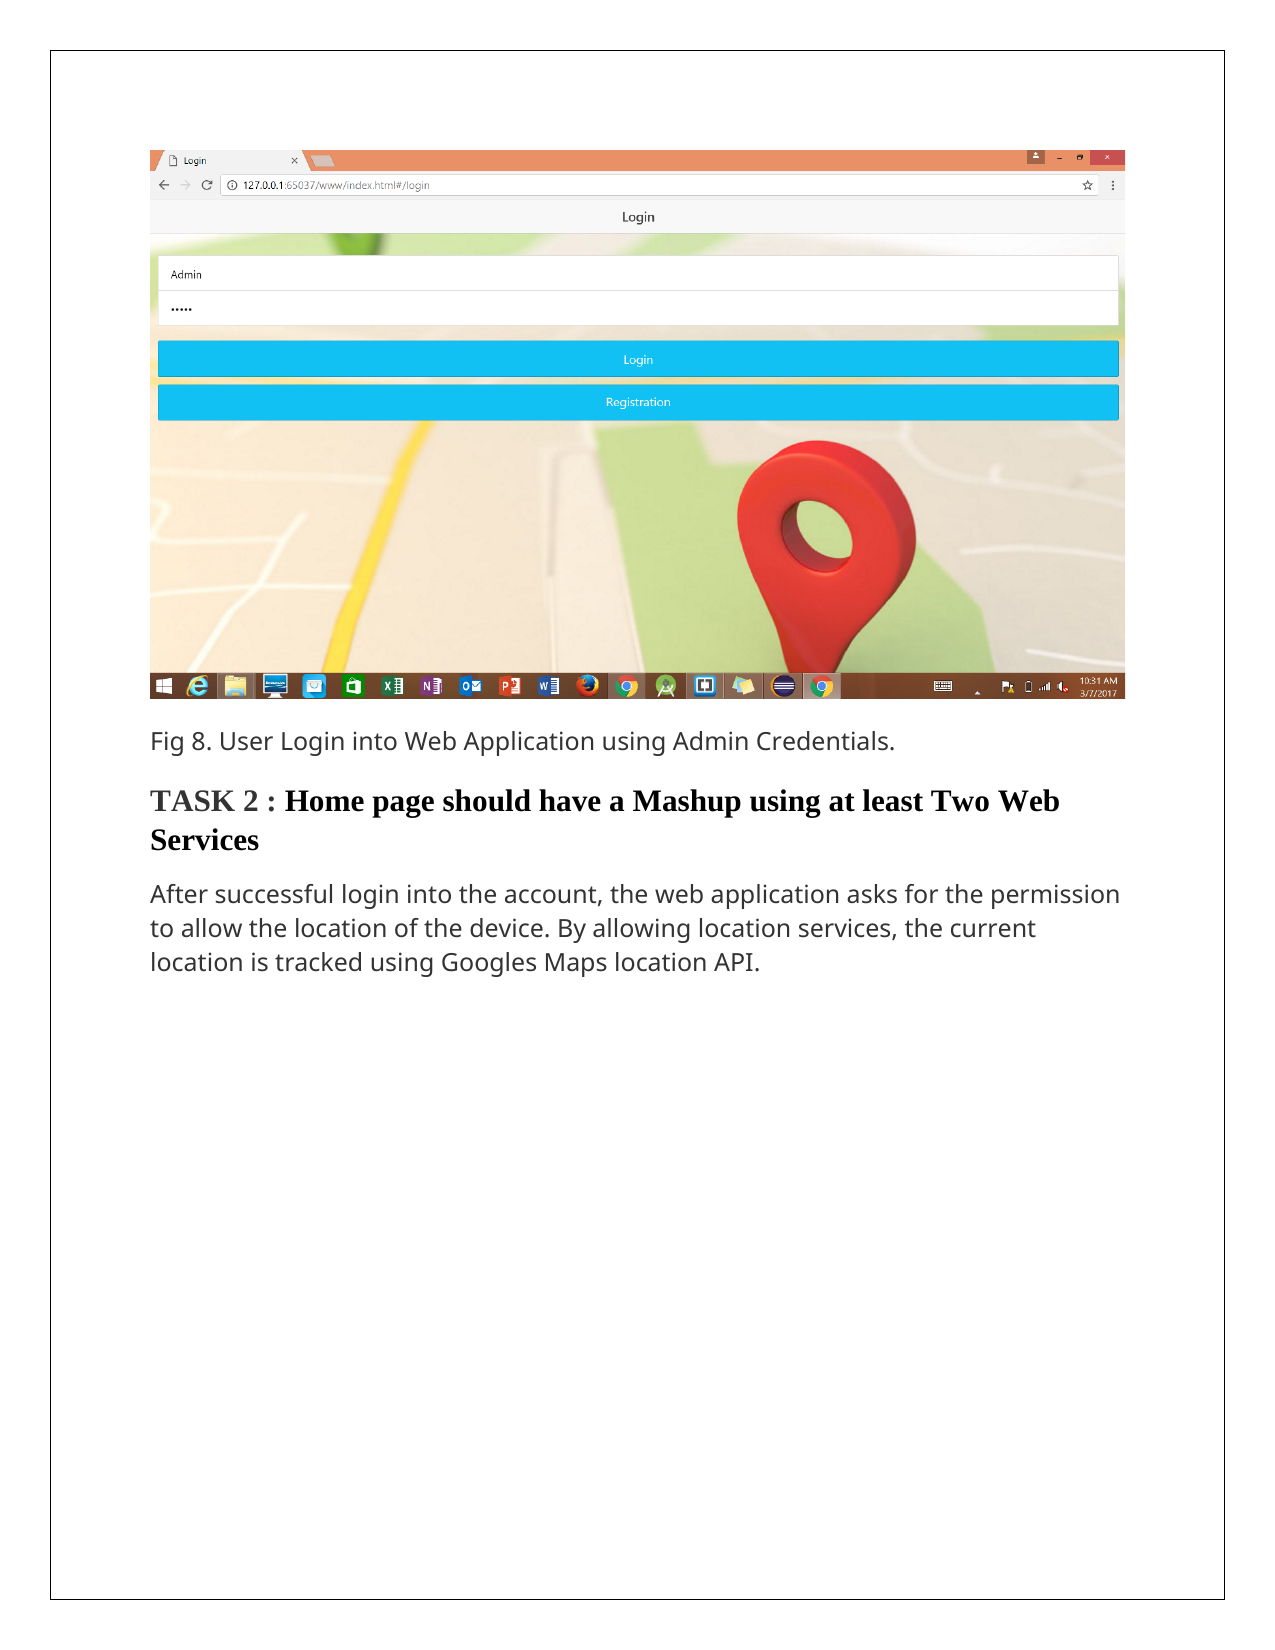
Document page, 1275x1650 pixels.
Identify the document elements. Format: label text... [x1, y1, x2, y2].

text TASK 2 : Home page should have a Mashup using at least Two Web Services [150, 783, 1125, 857]
picture [150, 150, 1125, 699]
text After successful login into the account, the web application asks for the permission to allow the location of the device. By allowing location services, the current location is tracked using Googles Maps location API. [150, 877, 1125, 979]
text Fig 8. User Login into Web Application using Admin Credentials. [150, 723, 1125, 758]
